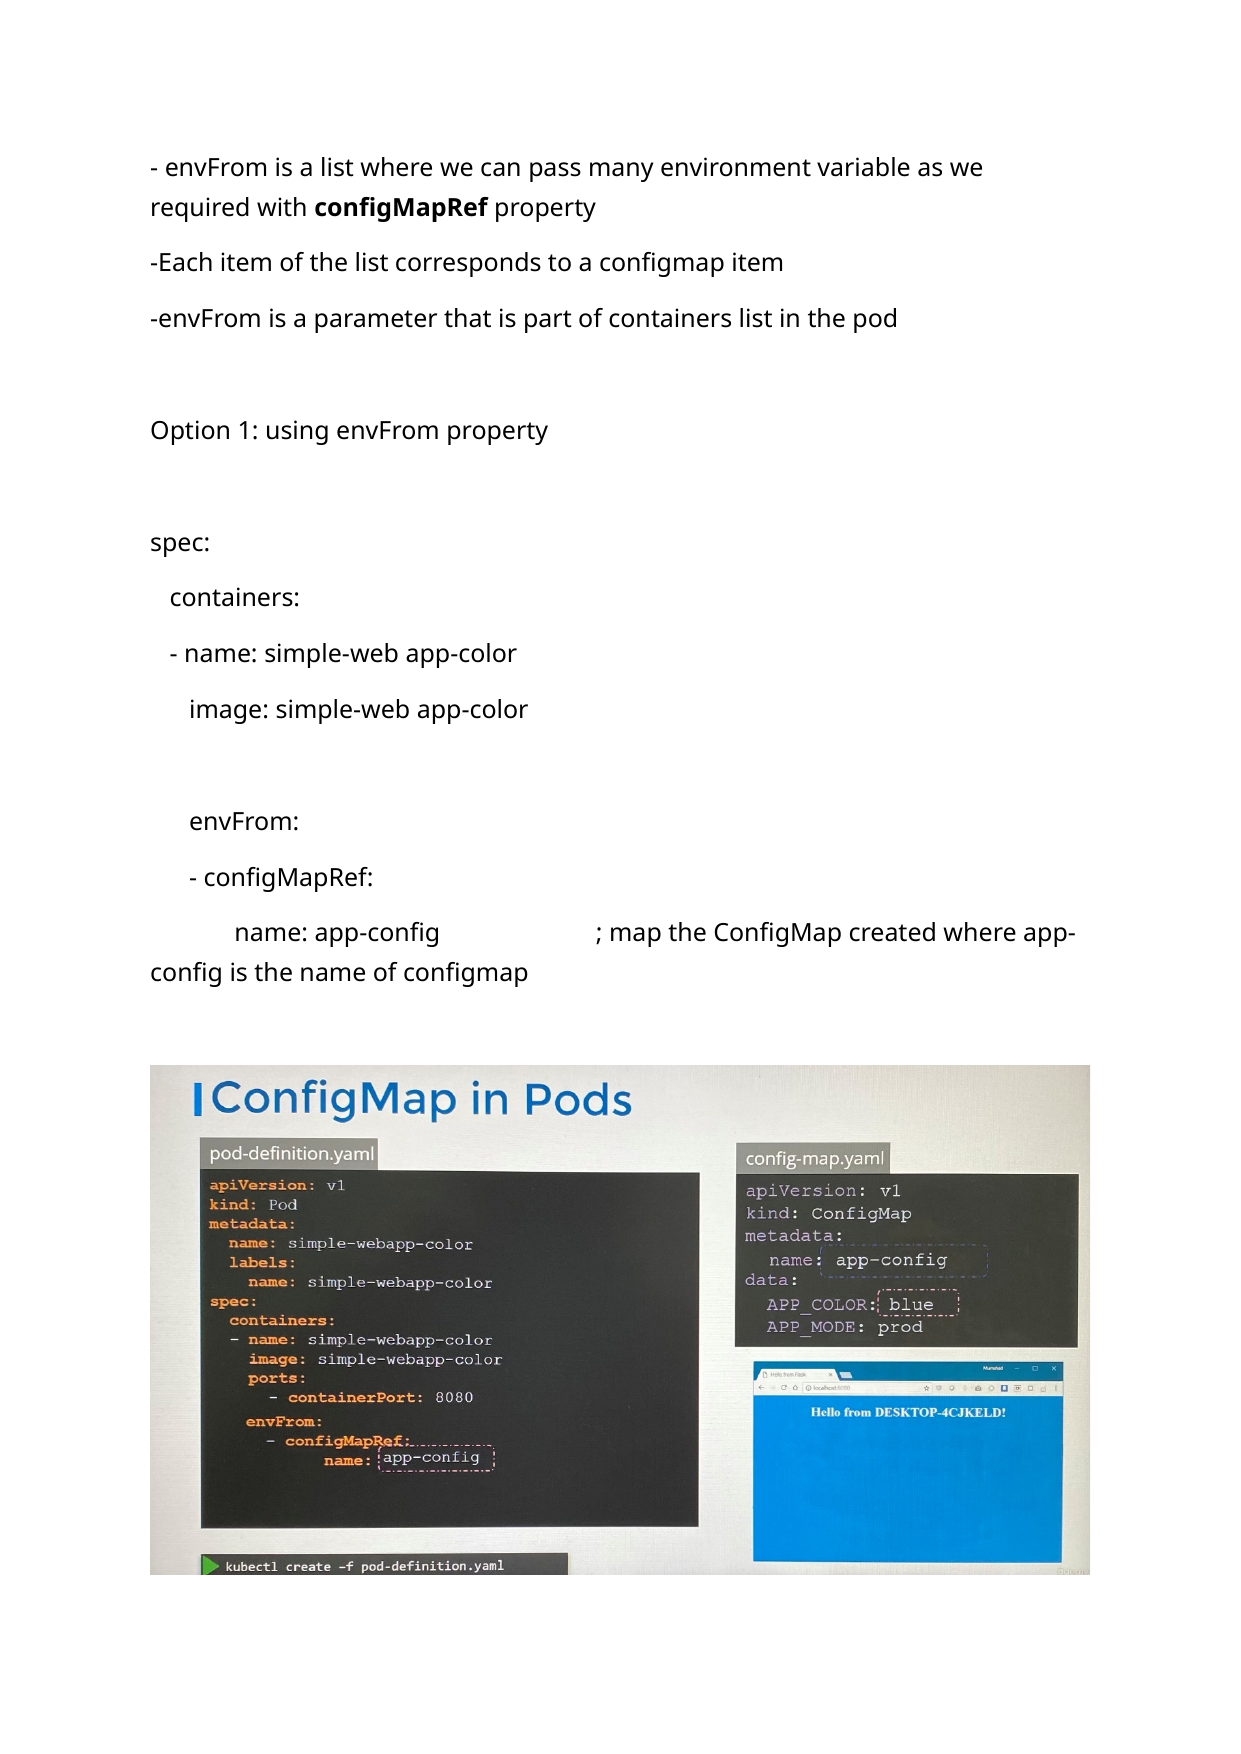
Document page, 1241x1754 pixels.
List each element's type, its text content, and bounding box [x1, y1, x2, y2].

text image: simple-web app-color [150, 692, 1090, 726]
text - envFrom is a list where we can pass many environment variable as we required with configMapRef property [150, 150, 1090, 223]
text Option 1: using envFrom property [150, 412, 1090, 447]
text -envFrom is a parameter that is part of containers list in the pod [150, 301, 1090, 335]
text name: app-config ; map the ConfigMap created where app-config is the name of configmap [150, 915, 1090, 988]
text - configMapRef: [150, 859, 1090, 893]
text -Each item of the list corresponds to a configmap item [150, 245, 1090, 279]
picture [150, 1065, 1091, 1575]
text containers: [150, 580, 1090, 614]
text - name: simple-web app-color [150, 636, 1090, 670]
text envFrom: [150, 803, 1090, 837]
text spec: [150, 524, 1090, 558]
